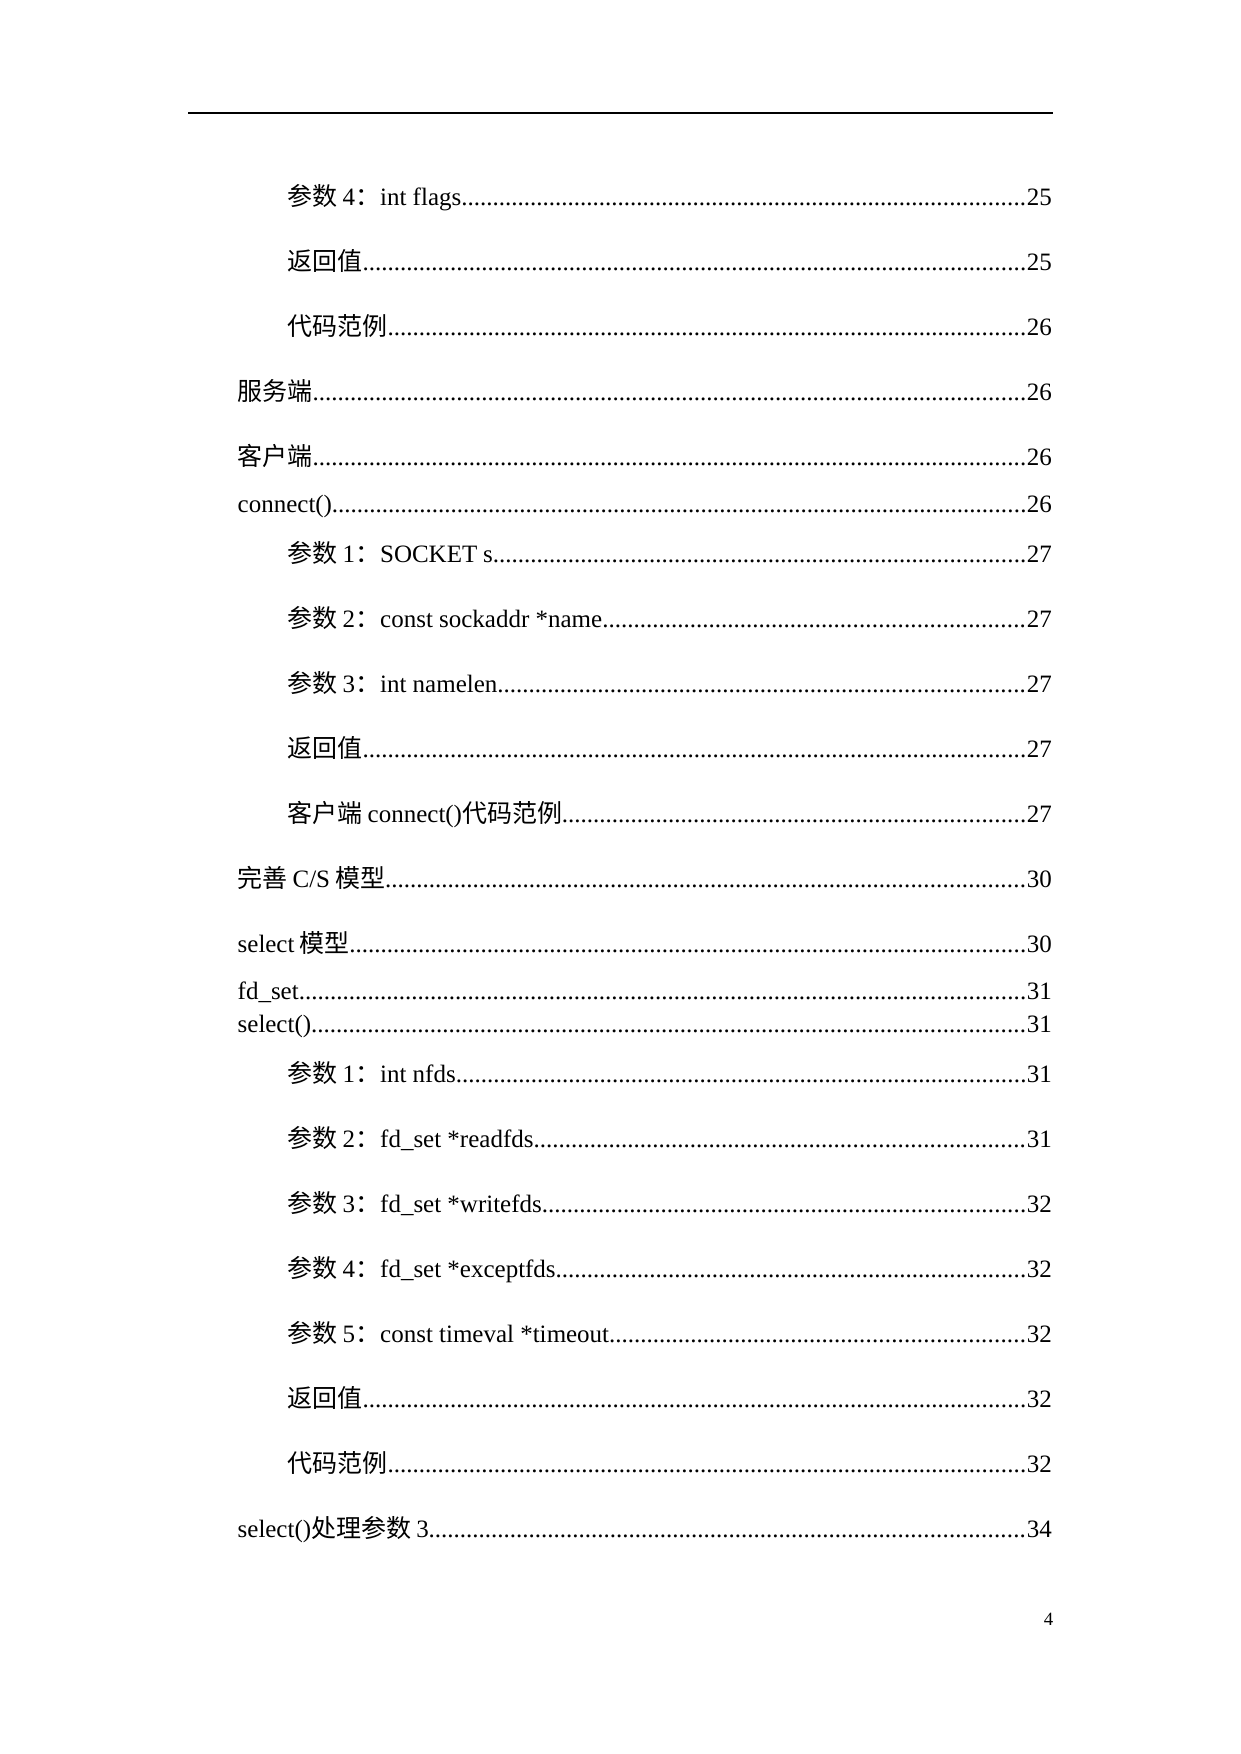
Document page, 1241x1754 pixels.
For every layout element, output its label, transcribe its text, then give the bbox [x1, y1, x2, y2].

text 返回值 25 [237, 227, 1053, 292]
text 参数2：const sockaddr *name 27 [237, 584, 1053, 649]
text 参数3：fd_set *writefds 32 [237, 1169, 1053, 1234]
text fd_set 31 [187, 974, 1053, 1007]
text connect() 26 [187, 487, 1053, 519]
text 客户端 26 [187, 422, 1053, 487]
text 服务端 26 [187, 357, 1053, 422]
text 参数4：fd_set *exceptfds 32 [237, 1234, 1053, 1299]
text 返回值 27 [237, 714, 1053, 779]
text 返回值 32 [237, 1364, 1053, 1429]
text 客户端connect()代码范例 27 [237, 779, 1053, 844]
text select() 31 [187, 1007, 1053, 1039]
text 参数3：int namelen 27 [237, 649, 1053, 714]
text 参数1：int nfds 31 [237, 1039, 1053, 1104]
text 完善C/S模型 30 [187, 844, 1053, 909]
text select()处理参数3 34 [187, 1494, 1053, 1559]
text 参数4：int flags 25 [237, 162, 1053, 227]
text 参数2：fd_set *readfds 31 [237, 1104, 1053, 1169]
text 参数1：SOCKET s 27 [237, 519, 1053, 584]
text 代码范例 26 [237, 292, 1053, 357]
text 代码范例 32 [237, 1429, 1053, 1494]
text 参数5：const timeval *timeout 32 [237, 1299, 1053, 1364]
text select模型 30 [187, 909, 1053, 974]
